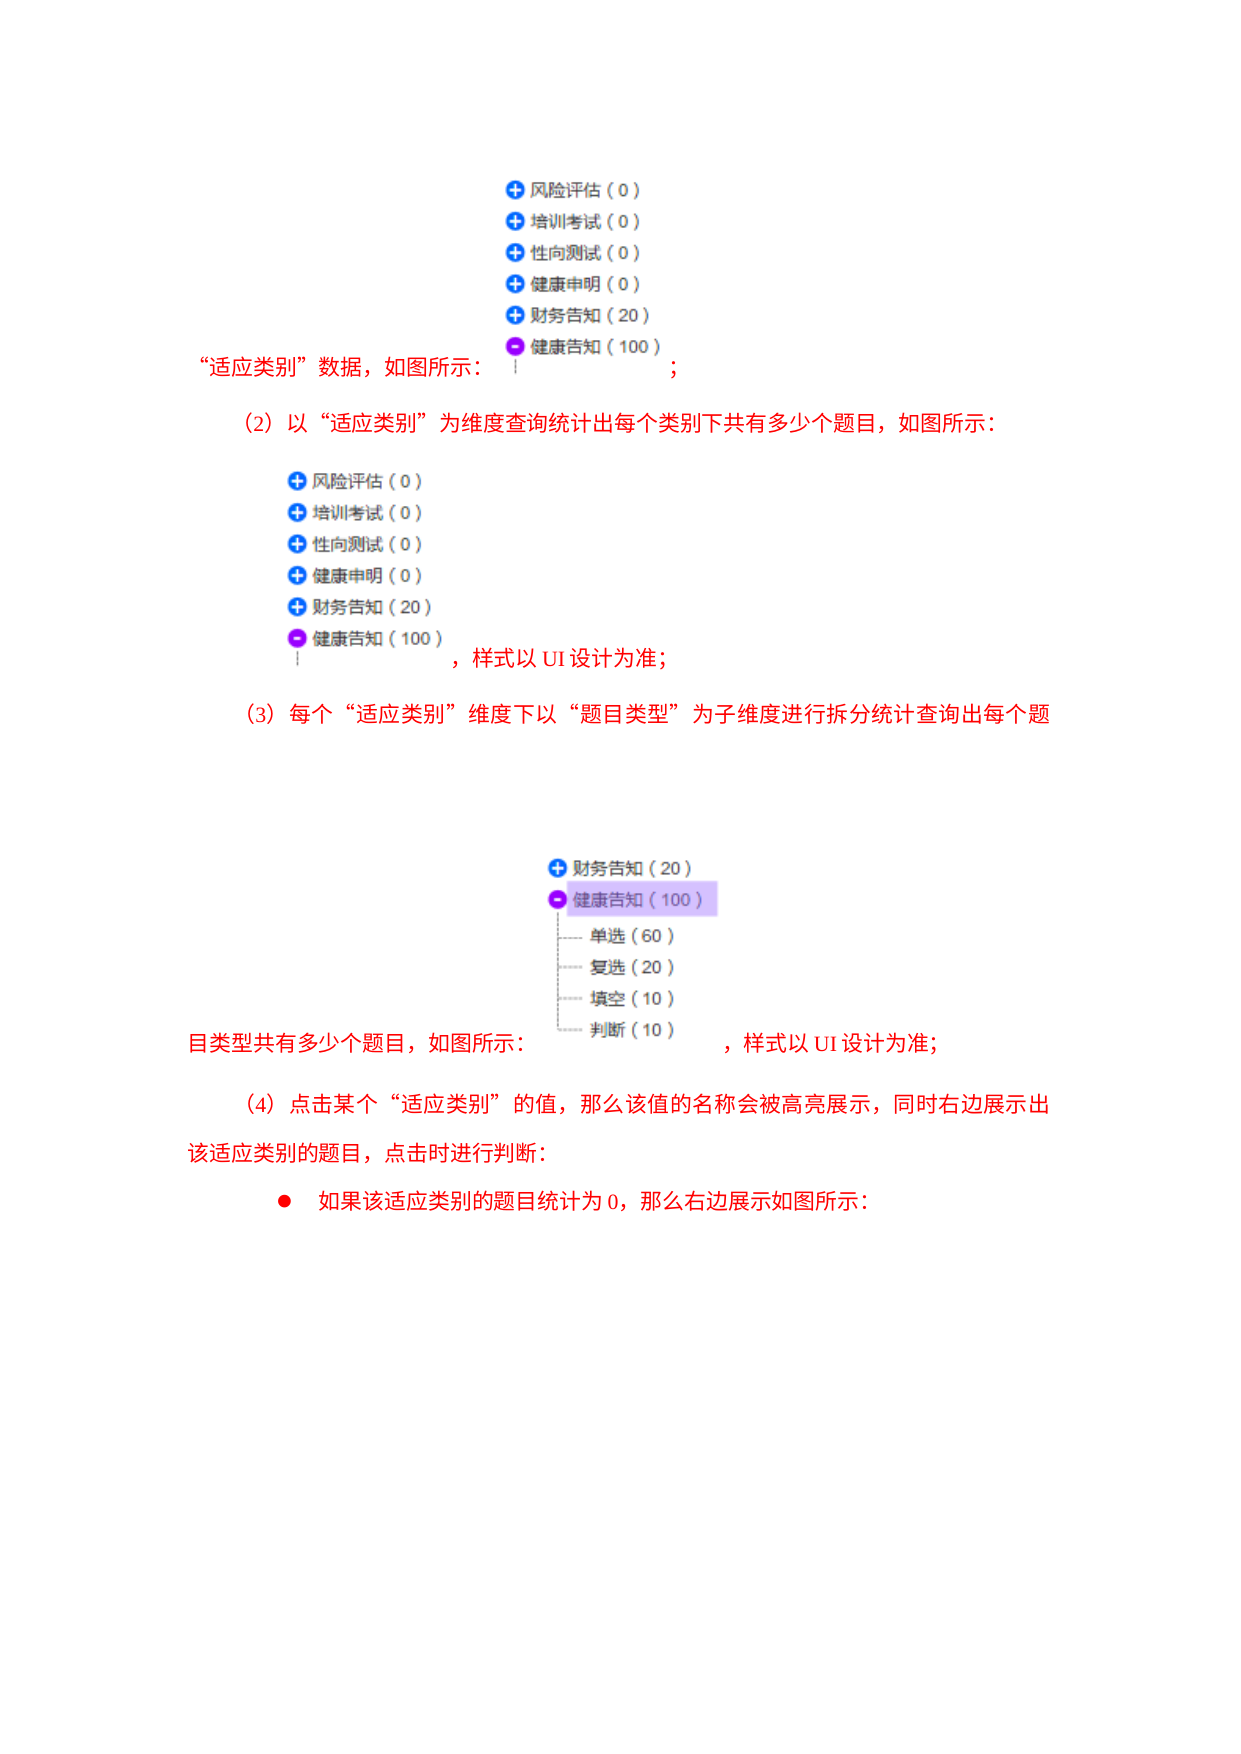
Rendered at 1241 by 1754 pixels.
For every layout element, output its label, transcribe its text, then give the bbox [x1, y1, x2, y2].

picture [537, 856, 722, 1052]
list （2）以“适应类别”为维度查询统计出每个类别下共有多少个题目，如图所示： [187, 405, 1053, 438]
list ，样式以UI设计为准； [187, 454, 1053, 681]
picture [493, 170, 669, 375]
picture [275, 461, 451, 667]
list （3）每个“适应类别”维度下以“题目类型”为子维度进行拆分统计查询出每个题目类型共有多少个题目，如图所示：，样式以UI设计为准； [187, 697, 1053, 1071]
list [187, 162, 1053, 389]
list （4）点击某个“适应类别”的值，那么该值的名称会被高亮展示，同时右边展示出该适应类别的题目，点击时进行判断： [187, 1087, 1053, 1168]
list 如果该适应类别的题目统计为0，那么右边展示如图所示： [276, 1184, 1053, 1216]
